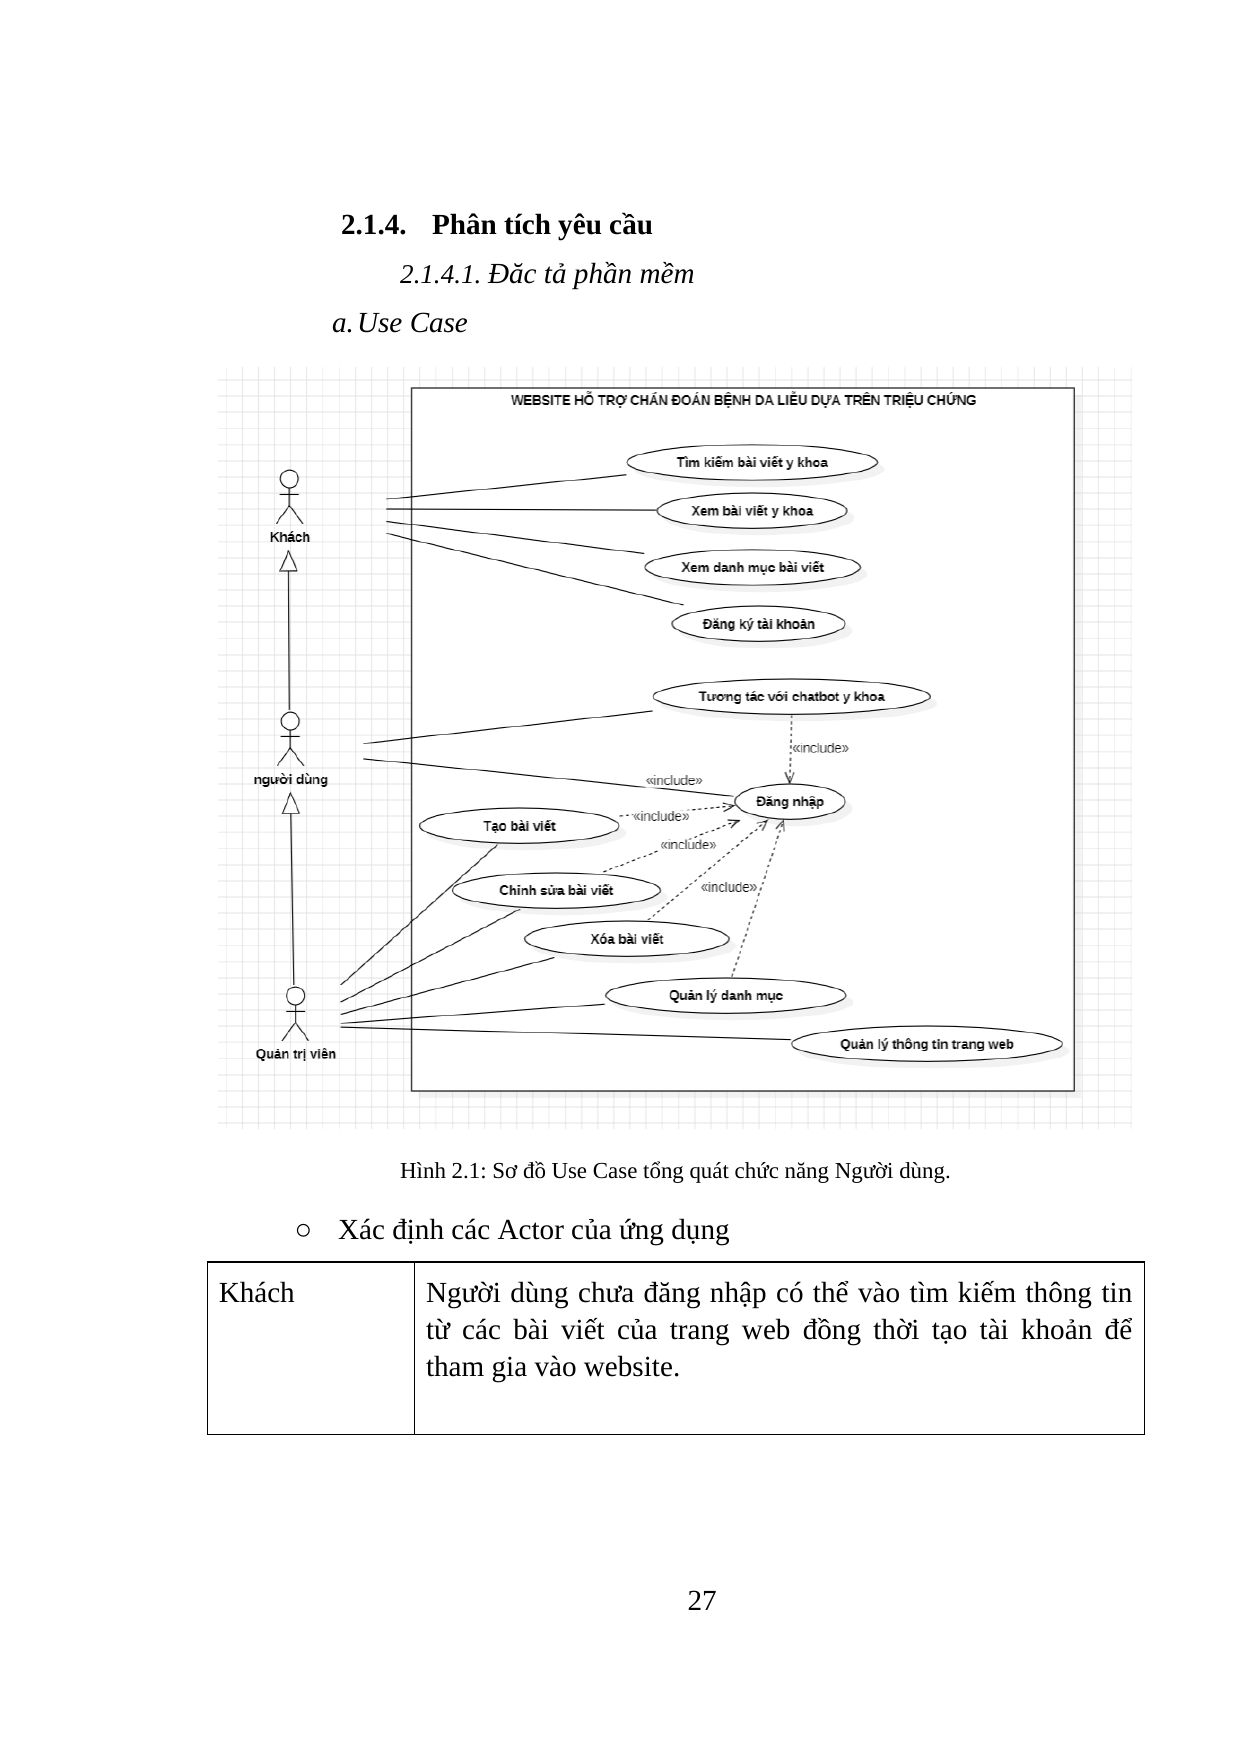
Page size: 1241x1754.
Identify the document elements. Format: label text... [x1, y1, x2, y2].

picture [218, 367, 1132, 1129]
table_header [207, 355, 1144, 1145]
table_header Người dùng chưa đăng nhập có thể vào tìm kiếm thông tin từ các bài viết của trang web đồng thời tạo tài khoản để tham gia vào website. [415, 1263, 1144, 1434]
subtitle Đăc tả phần mềm [325, 256, 1122, 290]
table_header Khách [208, 1263, 414, 1434]
list Xác định các Actor của ứng dụng [294, 1212, 1122, 1246]
subtitle Phân tích yêu cầu [266, 207, 1122, 240]
table_cell Hình 2.1: Sơ đồ Use Case tổng quát chức năng Người dùng. [207, 1145, 1144, 1199]
subtitle Use Case [251, 306, 1122, 339]
